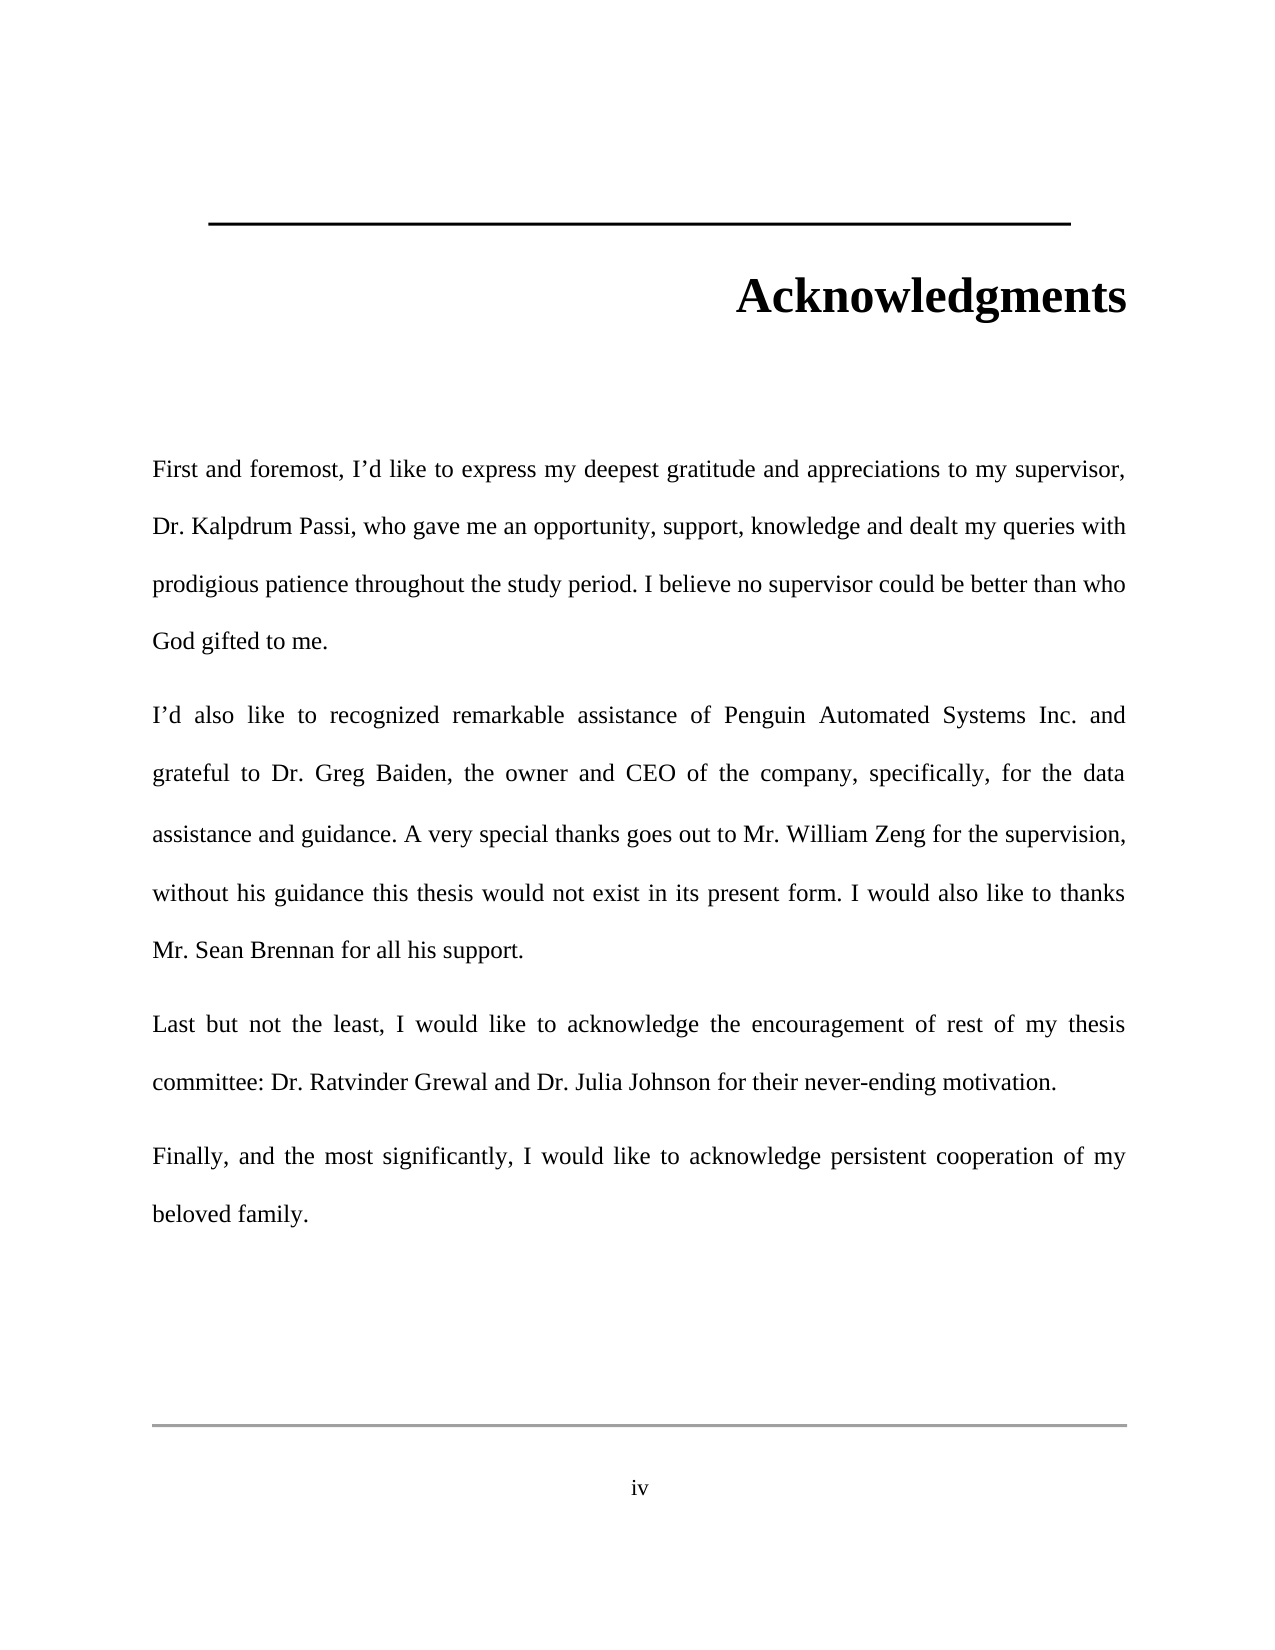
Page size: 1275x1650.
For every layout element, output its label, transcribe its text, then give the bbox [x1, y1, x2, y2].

text Last but not the least, I would like to acknowledge the encouragement of rest of my thesis committee: Dr. Ratvinder Grewal and Dr. Julia Johnson for their never-ending motivation. [152, 1009, 1127, 1096]
text First and foremost, I’d like to express my deepest gratitude and appreciations to my supervisor, Dr. Kalpdrum Passi, who gave me an opportunity, support, knowledge and dealt my queries with prodigious patience throughout the study period. I believe no supervisor could be better than who God gifted to me. [152, 454, 1127, 655]
text I’d also like to recognized remarkable assistance of Penguin Automated Systems Inc. and grateful to Dr. Greg Baiden, the owner and CEO of the company, specifically, for the data assistance and guidance. A very special thanks goes out to Mr. William Zeng for the supervision, without his guidance this thesis would not exist in its present form. I would also like to thanks Mr. Sean Brennan for all his support. [152, 700, 1127, 964]
text Acknowledgments [152, 266, 1127, 323]
text Finally, and the most significantly, I would like to acknowledge persistent cooperation of my beloved family. [152, 1141, 1127, 1227]
